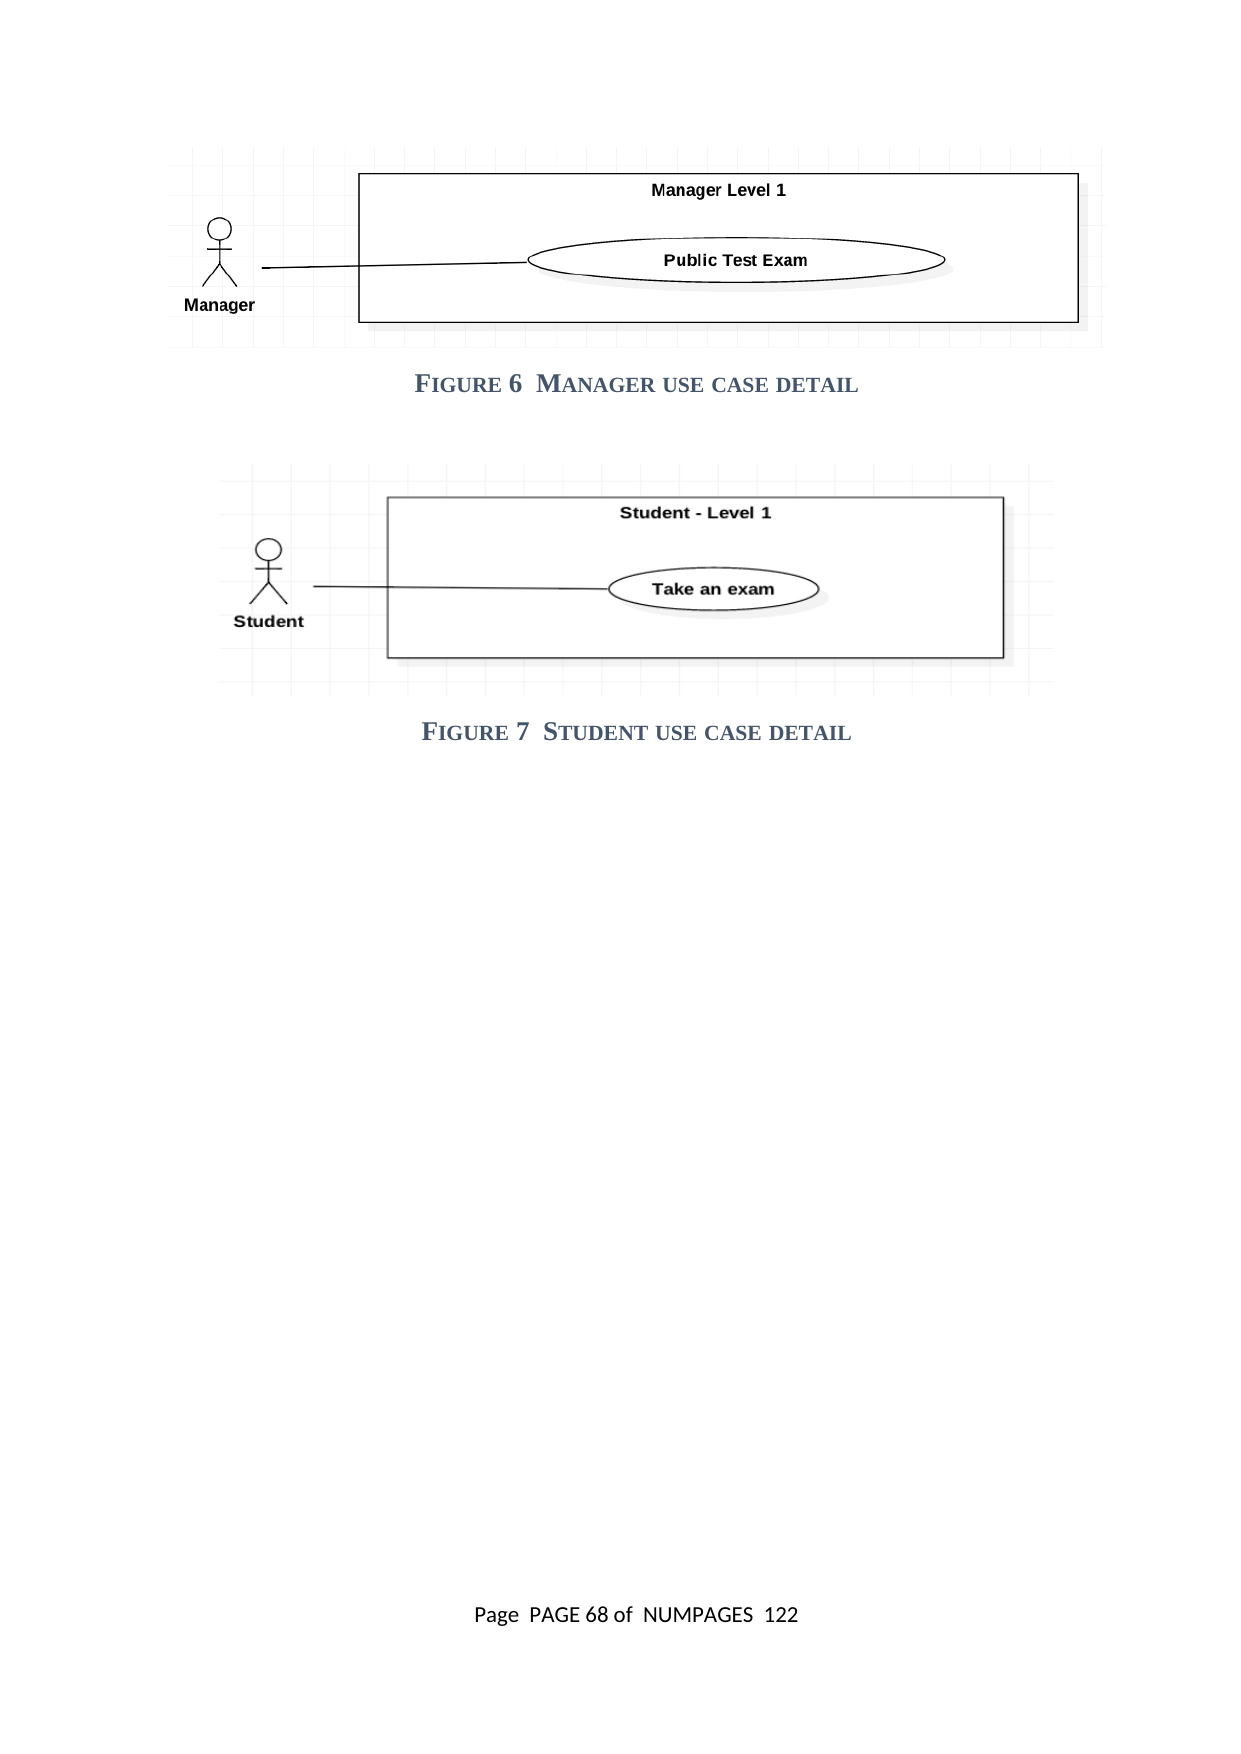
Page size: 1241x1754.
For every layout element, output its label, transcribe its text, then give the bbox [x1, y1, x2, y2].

text Figure 6 Manager use case detail [150, 367, 1123, 398]
picture [167, 147, 1106, 348]
picture [218, 464, 1055, 696]
text Figure 7 Student use case detail [150, 715, 1123, 746]
